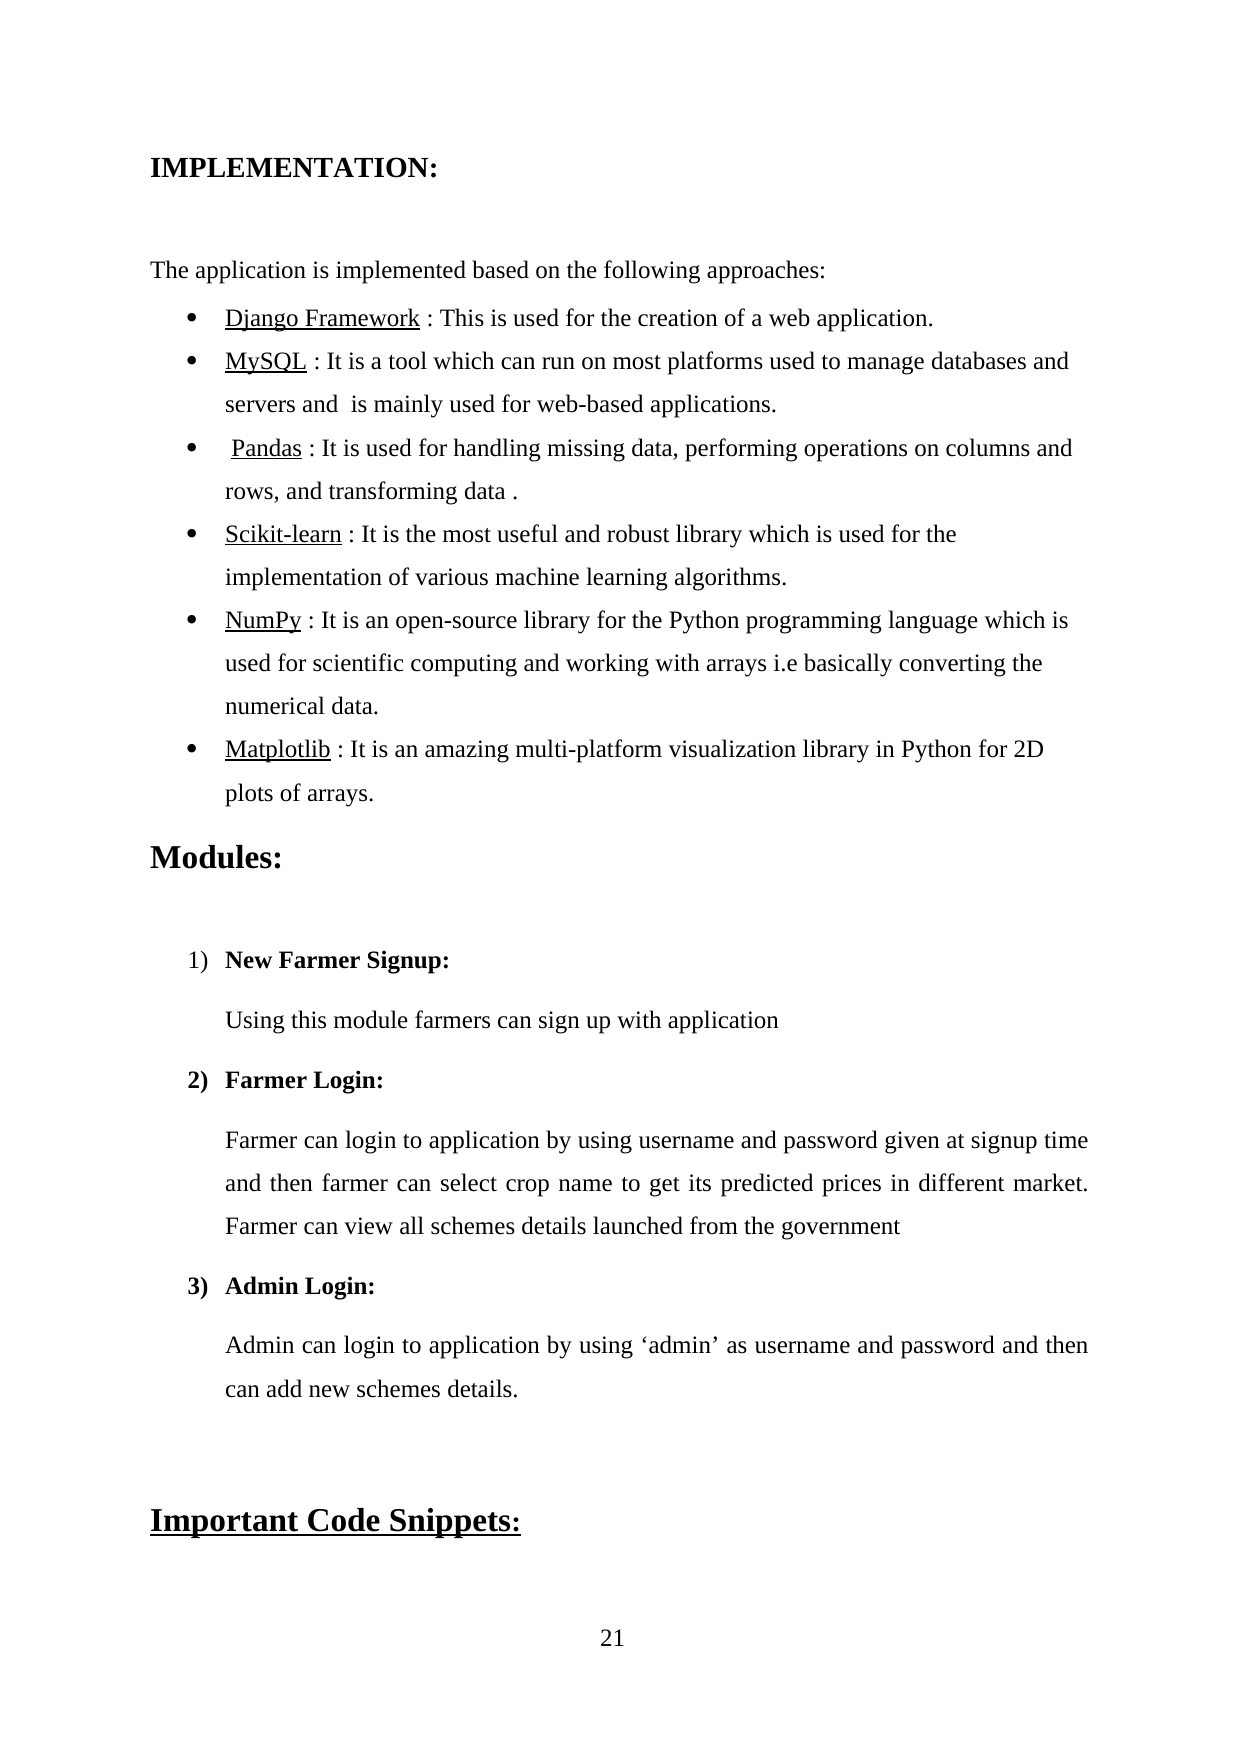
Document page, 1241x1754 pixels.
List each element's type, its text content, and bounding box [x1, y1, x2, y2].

list New Farmer Signup: [187, 945, 1090, 974]
text Farmer can login to application by using username and password given at signup time and then farmer can select crop name to get its predicted prices in different market. Farmer can view all schemes details launched from the government [225, 1125, 1090, 1240]
text Admin can login to application by using ‘admin’ as username and password and then can add new schemes details. [225, 1331, 1090, 1402]
list NumPy : It is an open-source library for the Python programming language which is used for scientific computing and working with arrays i.e basically converting the numerical data. [187, 605, 1090, 720]
list Pandas : It is used for handling missing data, performing operations on columns and rows, and transforming data . [187, 433, 1090, 504]
list Farmer Login: [187, 1065, 1090, 1094]
text The application is implemented based on the following approaches: [150, 256, 1090, 284]
text Important Code Snippets: [150, 1500, 1090, 1539]
list Matplotlib : It is an amazing multi-platform visualization library in Python for 2D plots of arrays. [187, 734, 1090, 806]
list Django Framework : This is used for the creation of a web application. [187, 303, 1090, 332]
list Scikit-learn : It is the most useful and robust library which is used for the implementation of various machine learning algorithms. [187, 519, 1090, 591]
list Admin Login: [187, 1271, 1090, 1299]
text IMPLEMENTATION: [150, 150, 1090, 183]
text Using this module farmers can sign up with application [187, 1005, 1090, 1034]
list MySQL : It is a tool which can run on most platforms used to manage databases and servers and is mainly used for web-based applications. [187, 346, 1090, 418]
text Modules: [150, 837, 1090, 876]
